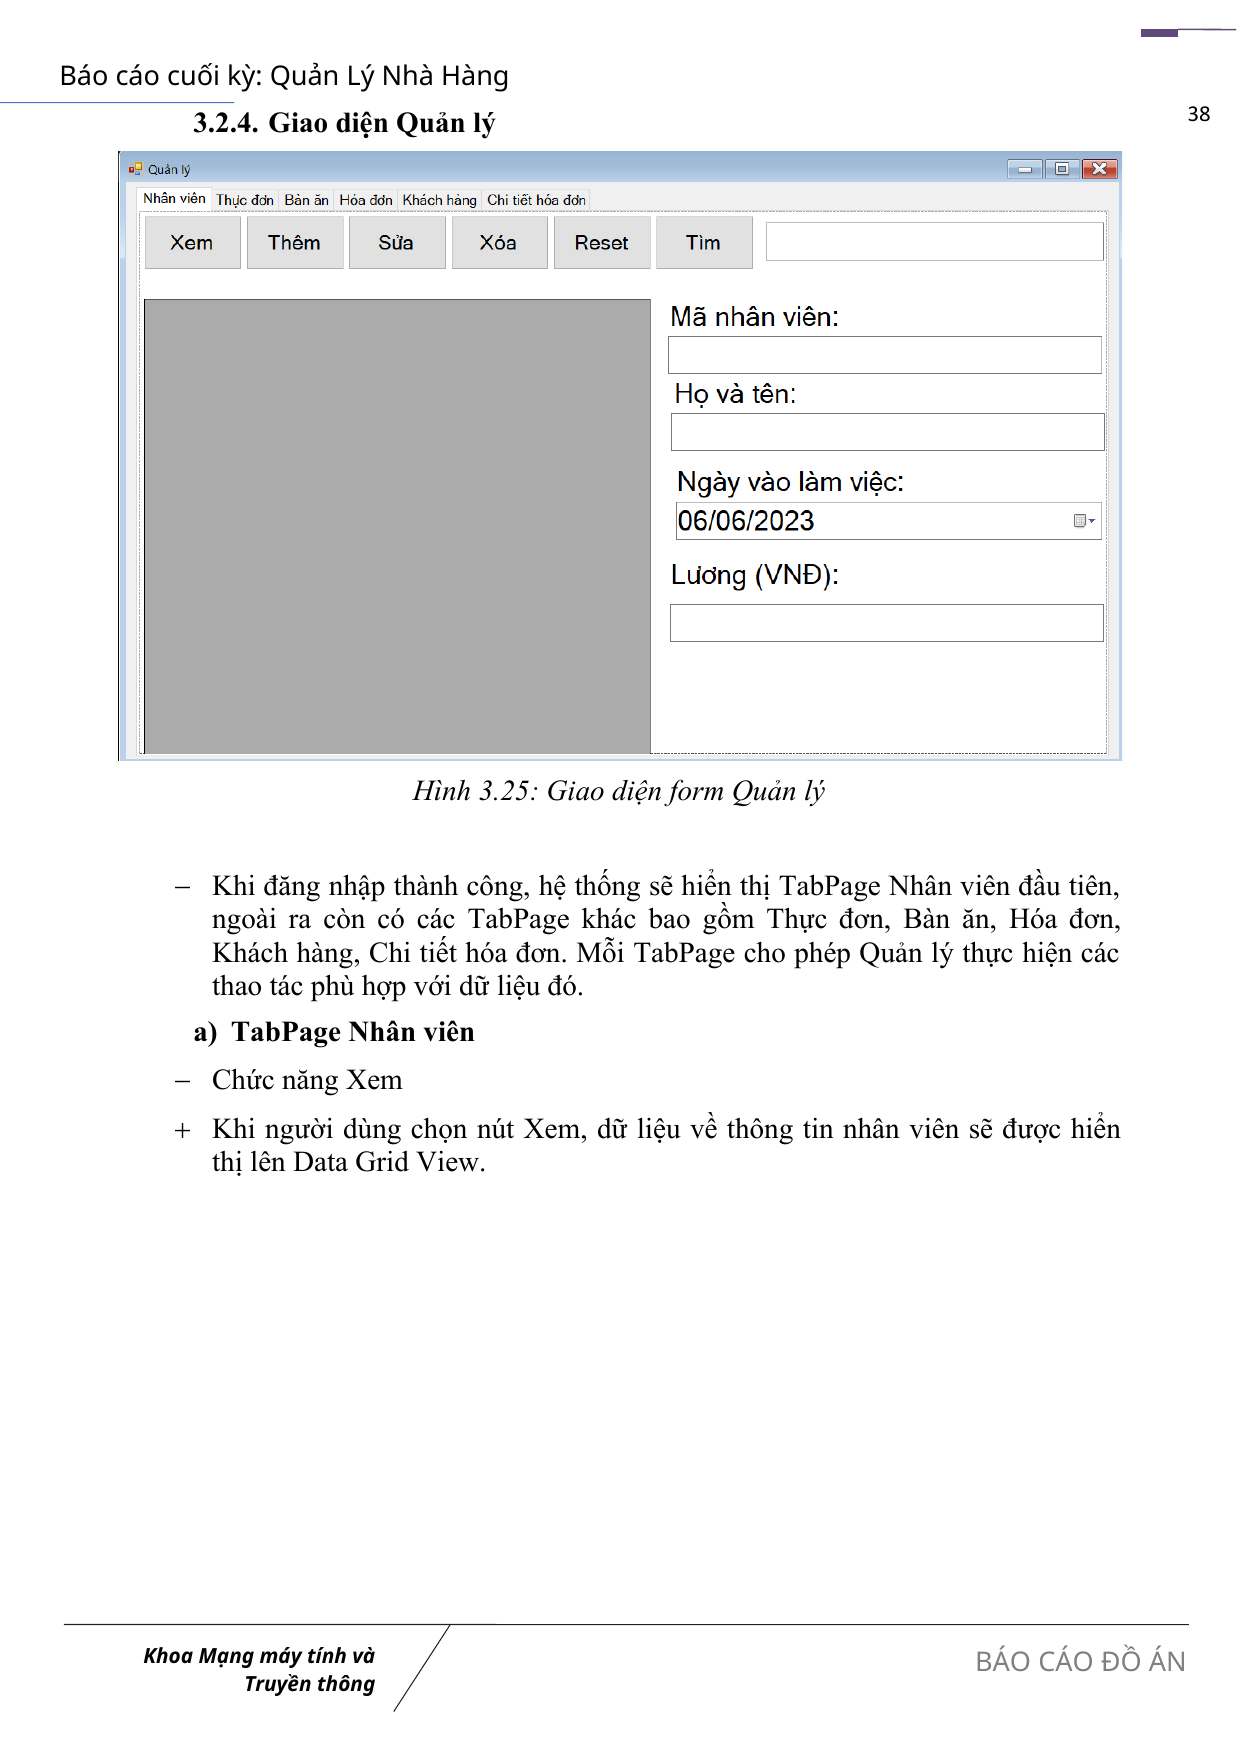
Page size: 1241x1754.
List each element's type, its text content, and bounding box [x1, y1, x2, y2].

list Chức năng Xem [174, 1060, 1122, 1096]
list Giao diện Quản lý [174, 106, 1122, 139]
list Khi người dùng chọn nút Xem, dữ liệu về thông tin nhân viên sẽ được hiển thị lên Data Grid View. [174, 1109, 1122, 1178]
list TabPage Nhân viên [193, 1014, 1122, 1048]
list Khi đăng nhập thành công, hệ thống sẽ hiển thị TabPage Nhân viên đầu tiên, ngoài ra còn có các TabPage khác bao gồm Thực đơn, Bàn ăn, Hóa đơn, Khách hàng, Chi tiết hóa đơn. Mỗi TabPage cho phép Quản lý thực hiện các thao tác phù hợp với dữ liệu đó. [174, 866, 1122, 1002]
text Hình 3.25: Giao diện form Quản lý [118, 773, 1122, 807]
picture [118, 151, 1123, 761]
